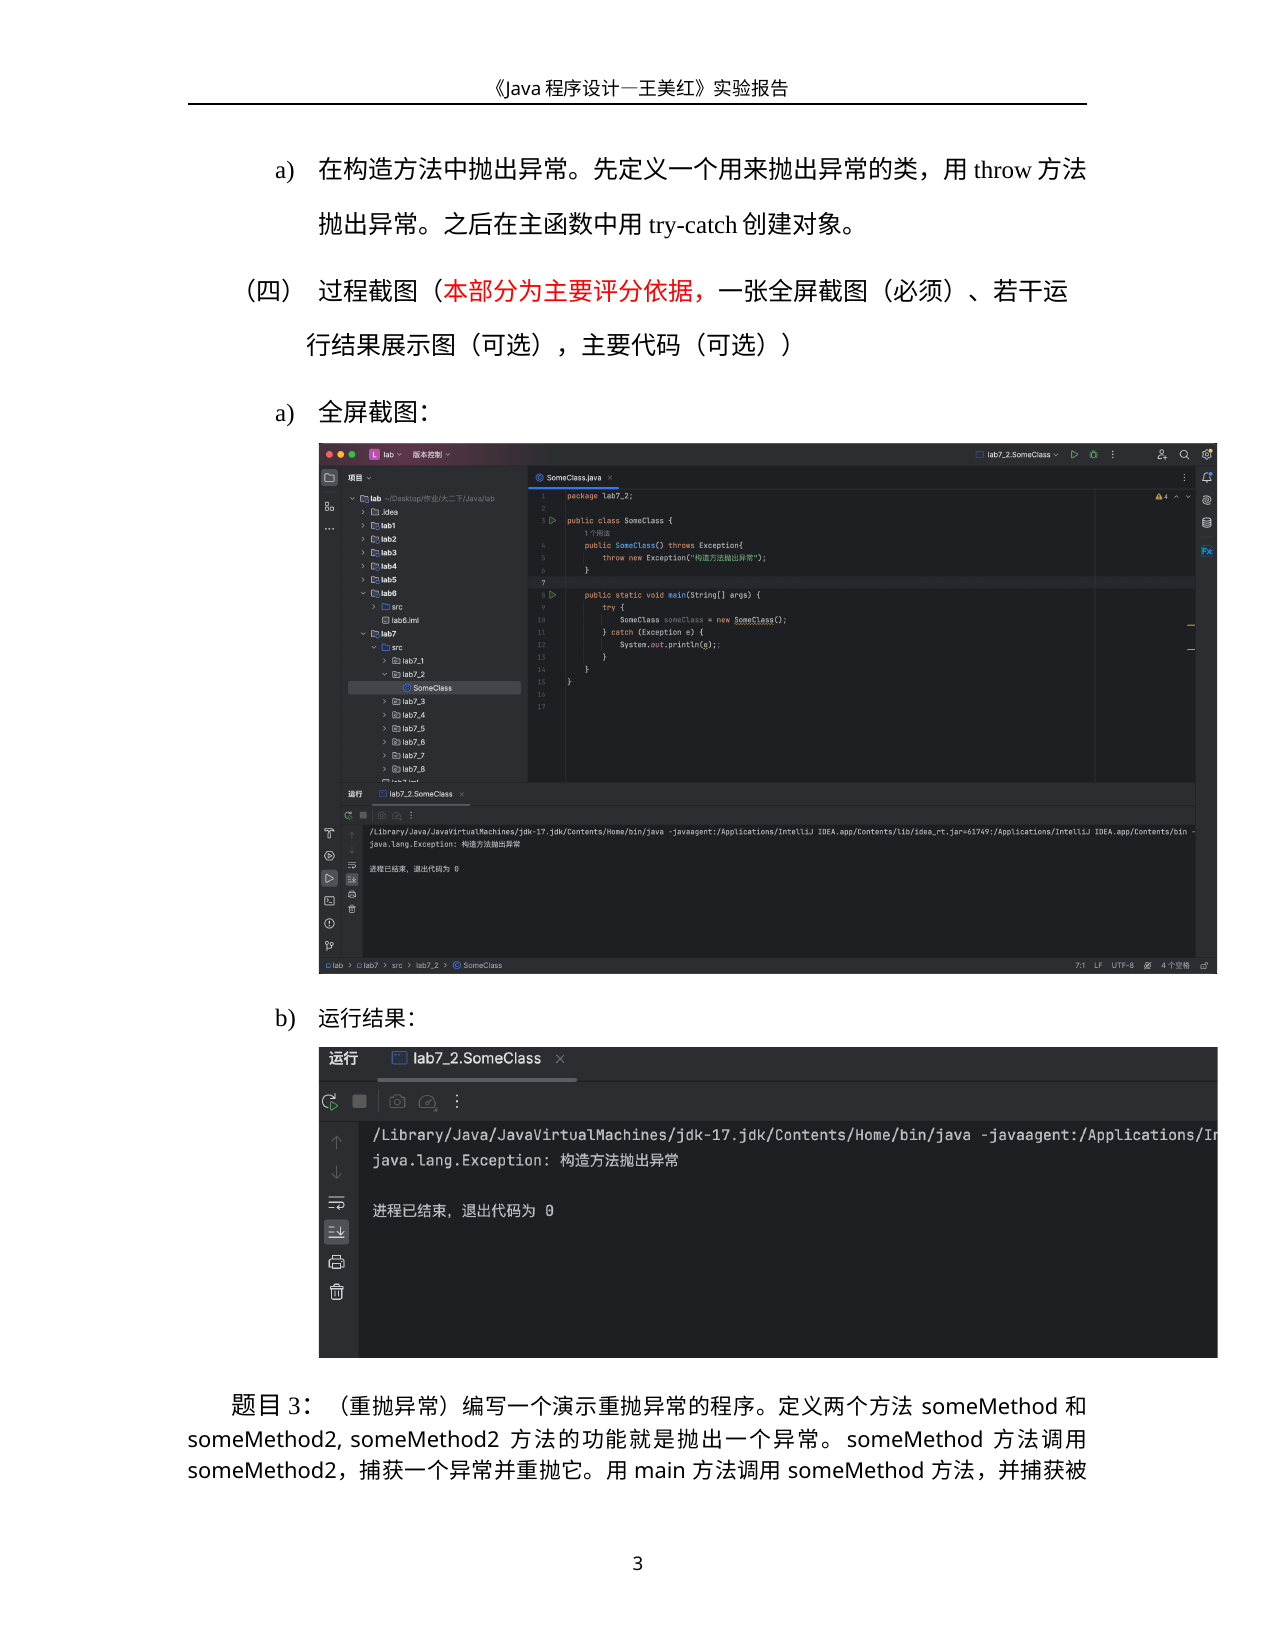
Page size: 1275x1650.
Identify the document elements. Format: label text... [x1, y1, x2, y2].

list 过程截图（本部分为主要评分依据，一张全屏截图（必须）、若干运行结果展示图（可选），主要代码（可选）） [231, 271, 1087, 362]
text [187, 1385, 1087, 1485]
picture [318, 1047, 1218, 1358]
picture [318, 443, 1218, 974]
list 在构造方法中抛出异常。先定义一个用来抛出异常的类，用throw方法抛出异常。之后在主函数中用try-catch创建对象。 [275, 150, 1087, 241]
